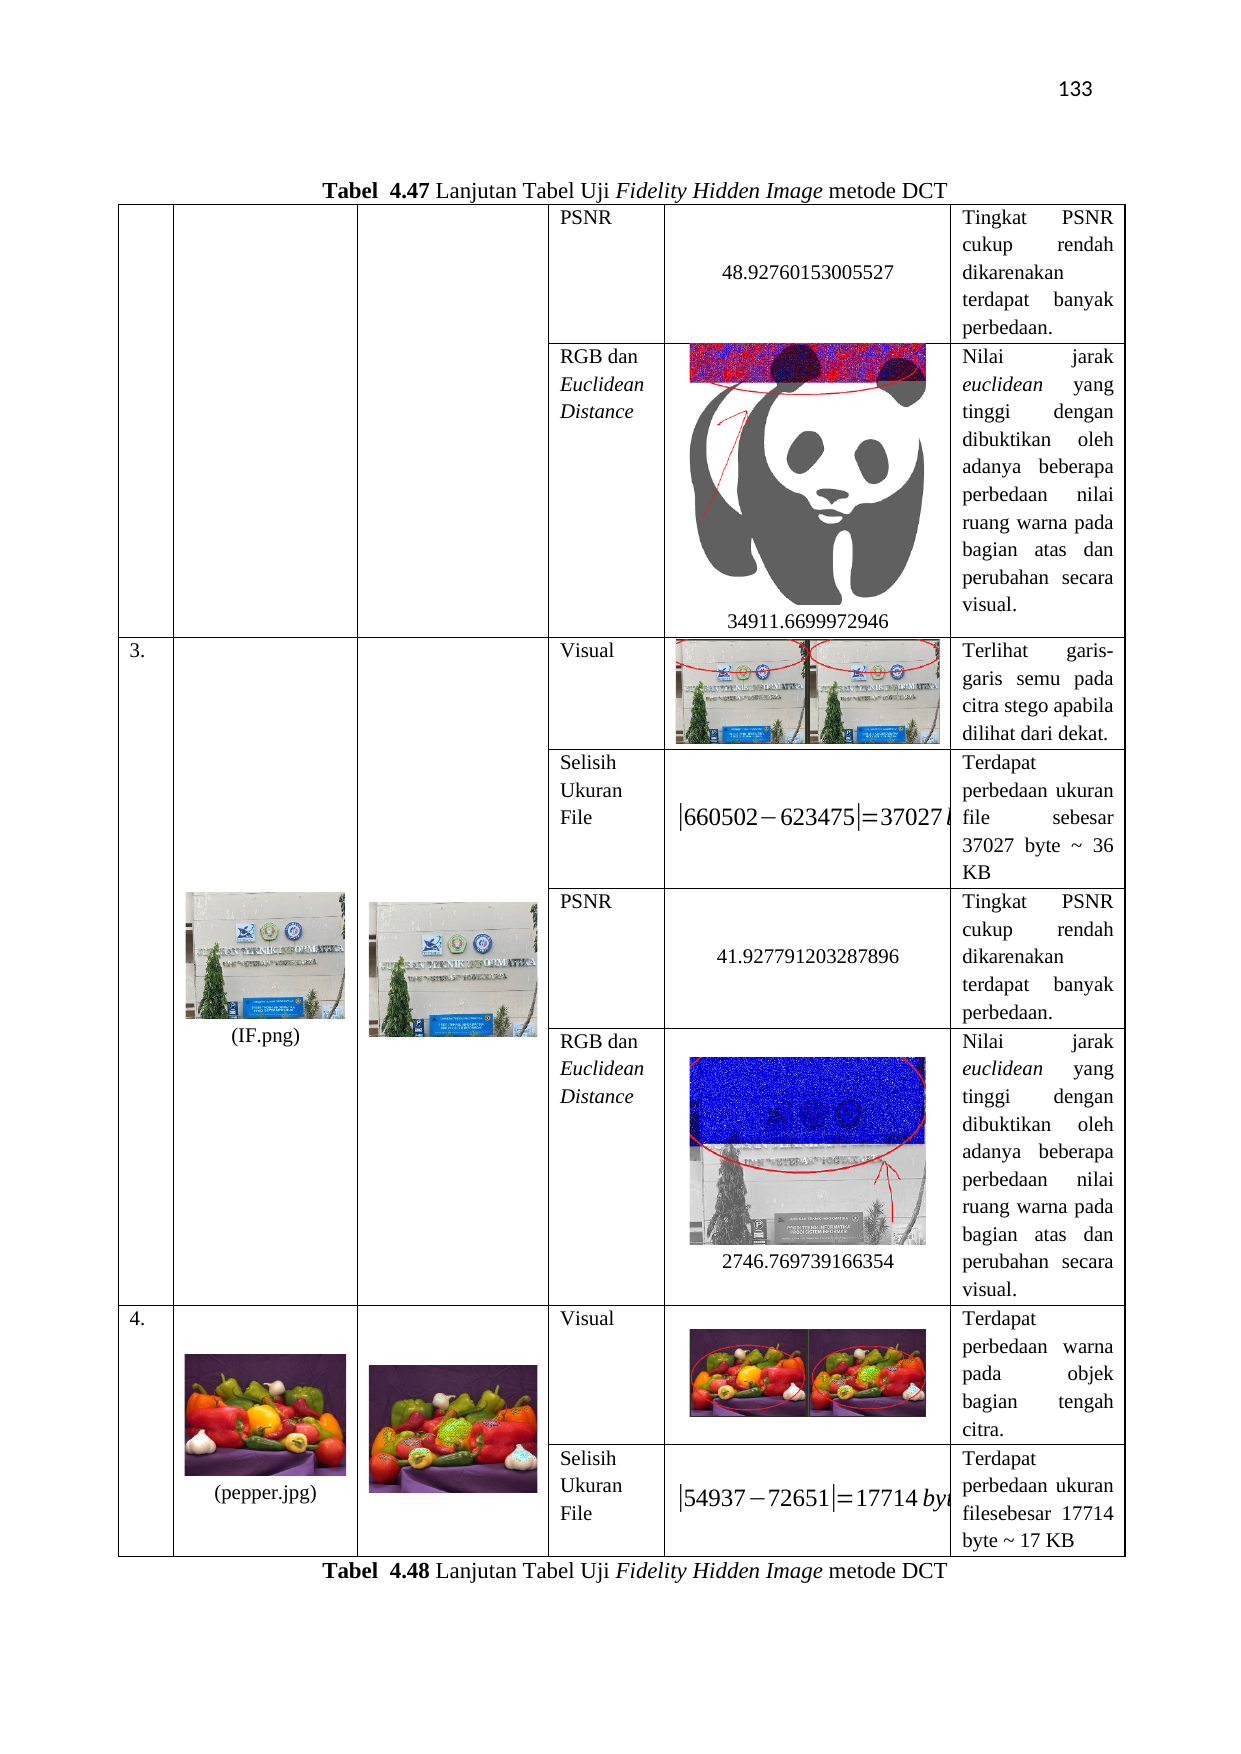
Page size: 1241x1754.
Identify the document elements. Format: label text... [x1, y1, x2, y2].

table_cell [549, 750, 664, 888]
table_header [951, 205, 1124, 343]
picture [675, 639, 940, 744]
text Tabel 4.43 Lanjutan Tabel Uji Fidelity Hidden Image metode DCT [177, 177, 1092, 203]
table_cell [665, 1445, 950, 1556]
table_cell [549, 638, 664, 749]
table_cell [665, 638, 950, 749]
picture [368, 1365, 538, 1493]
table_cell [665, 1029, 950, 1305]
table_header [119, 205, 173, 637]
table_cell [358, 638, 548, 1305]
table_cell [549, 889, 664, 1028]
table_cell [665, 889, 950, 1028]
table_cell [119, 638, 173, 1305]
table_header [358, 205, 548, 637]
picture [368, 902, 538, 1037]
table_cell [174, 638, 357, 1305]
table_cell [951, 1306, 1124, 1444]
picture [185, 892, 345, 1019]
picture [184, 1354, 347, 1476]
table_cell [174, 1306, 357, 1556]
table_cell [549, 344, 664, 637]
picture [689, 1329, 926, 1417]
text Tabel 4.44 Lanjutan Tabel Uji Fidelity Hidden Image metode DCT [177, 1557, 1092, 1583]
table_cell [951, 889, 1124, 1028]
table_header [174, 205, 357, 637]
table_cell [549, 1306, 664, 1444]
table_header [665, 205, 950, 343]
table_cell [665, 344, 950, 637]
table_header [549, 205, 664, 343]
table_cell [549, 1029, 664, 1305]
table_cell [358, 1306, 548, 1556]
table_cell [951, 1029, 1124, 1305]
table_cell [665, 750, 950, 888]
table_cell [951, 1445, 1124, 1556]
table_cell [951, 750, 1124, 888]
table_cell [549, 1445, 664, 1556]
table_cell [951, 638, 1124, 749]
picture [689, 343, 926, 605]
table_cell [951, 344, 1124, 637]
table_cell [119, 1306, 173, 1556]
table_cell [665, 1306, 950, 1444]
